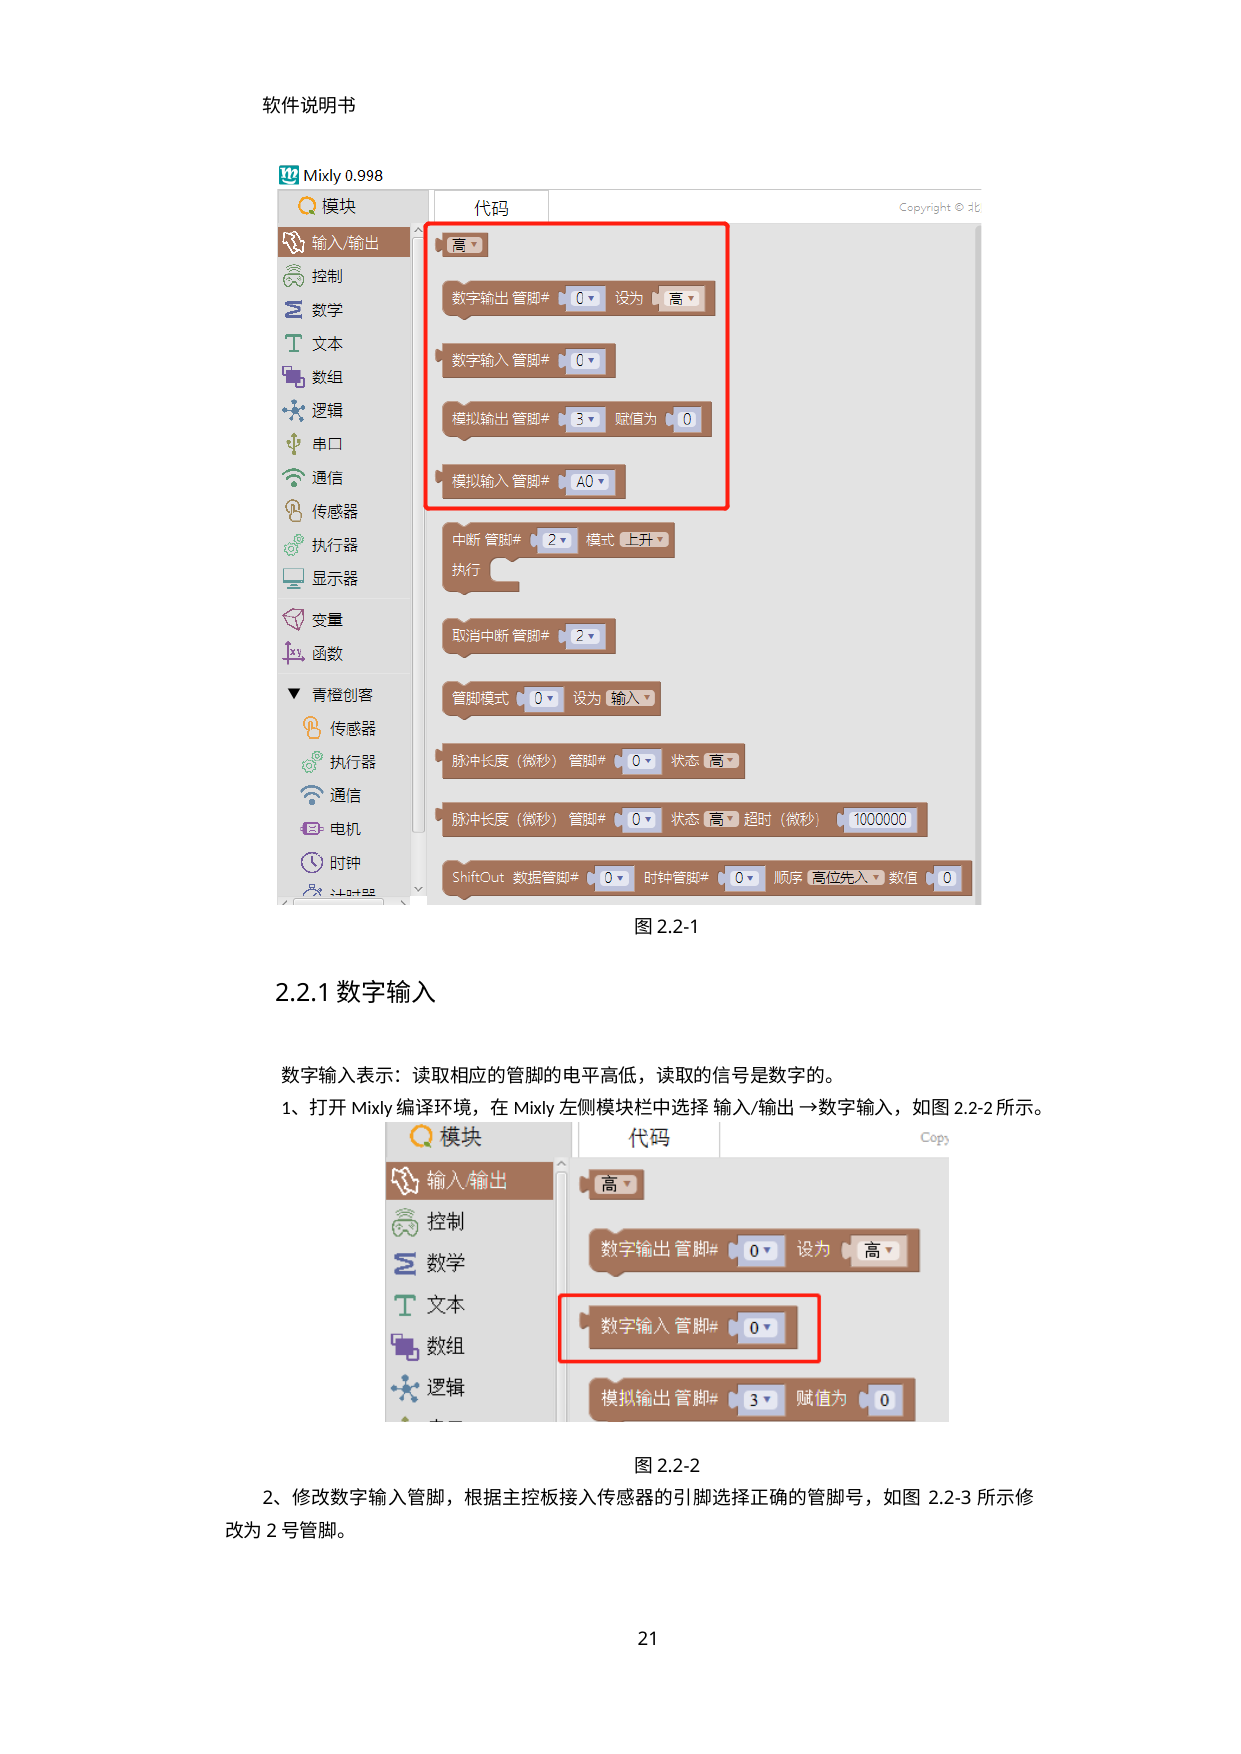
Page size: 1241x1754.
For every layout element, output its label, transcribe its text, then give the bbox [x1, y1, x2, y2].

text 2、修改数字输入管脚，根据主控板接入传感器的引脚选择正确的管脚号，如图2.2-3 所示修改为2号管脚。 [225, 1480, 1034, 1545]
subtitle 2.2.1数字输入 [225, 958, 1034, 1023]
text 数字输入表示：读取相应的管脚的电平高低，读取的信号是数字的。 [225, 1058, 1034, 1090]
list 打开 Mixly 编译环境，在 Mixly 左侧模块栏中选择 输入/输出 →数字输入，如图 2.2-2所示。 [262, 1090, 1034, 1123]
text 图2.2-1 [262, 909, 1034, 942]
text 图 2.2-2 [262, 1448, 1034, 1480]
picture [277, 162, 982, 905]
picture [385, 1122, 949, 1422]
